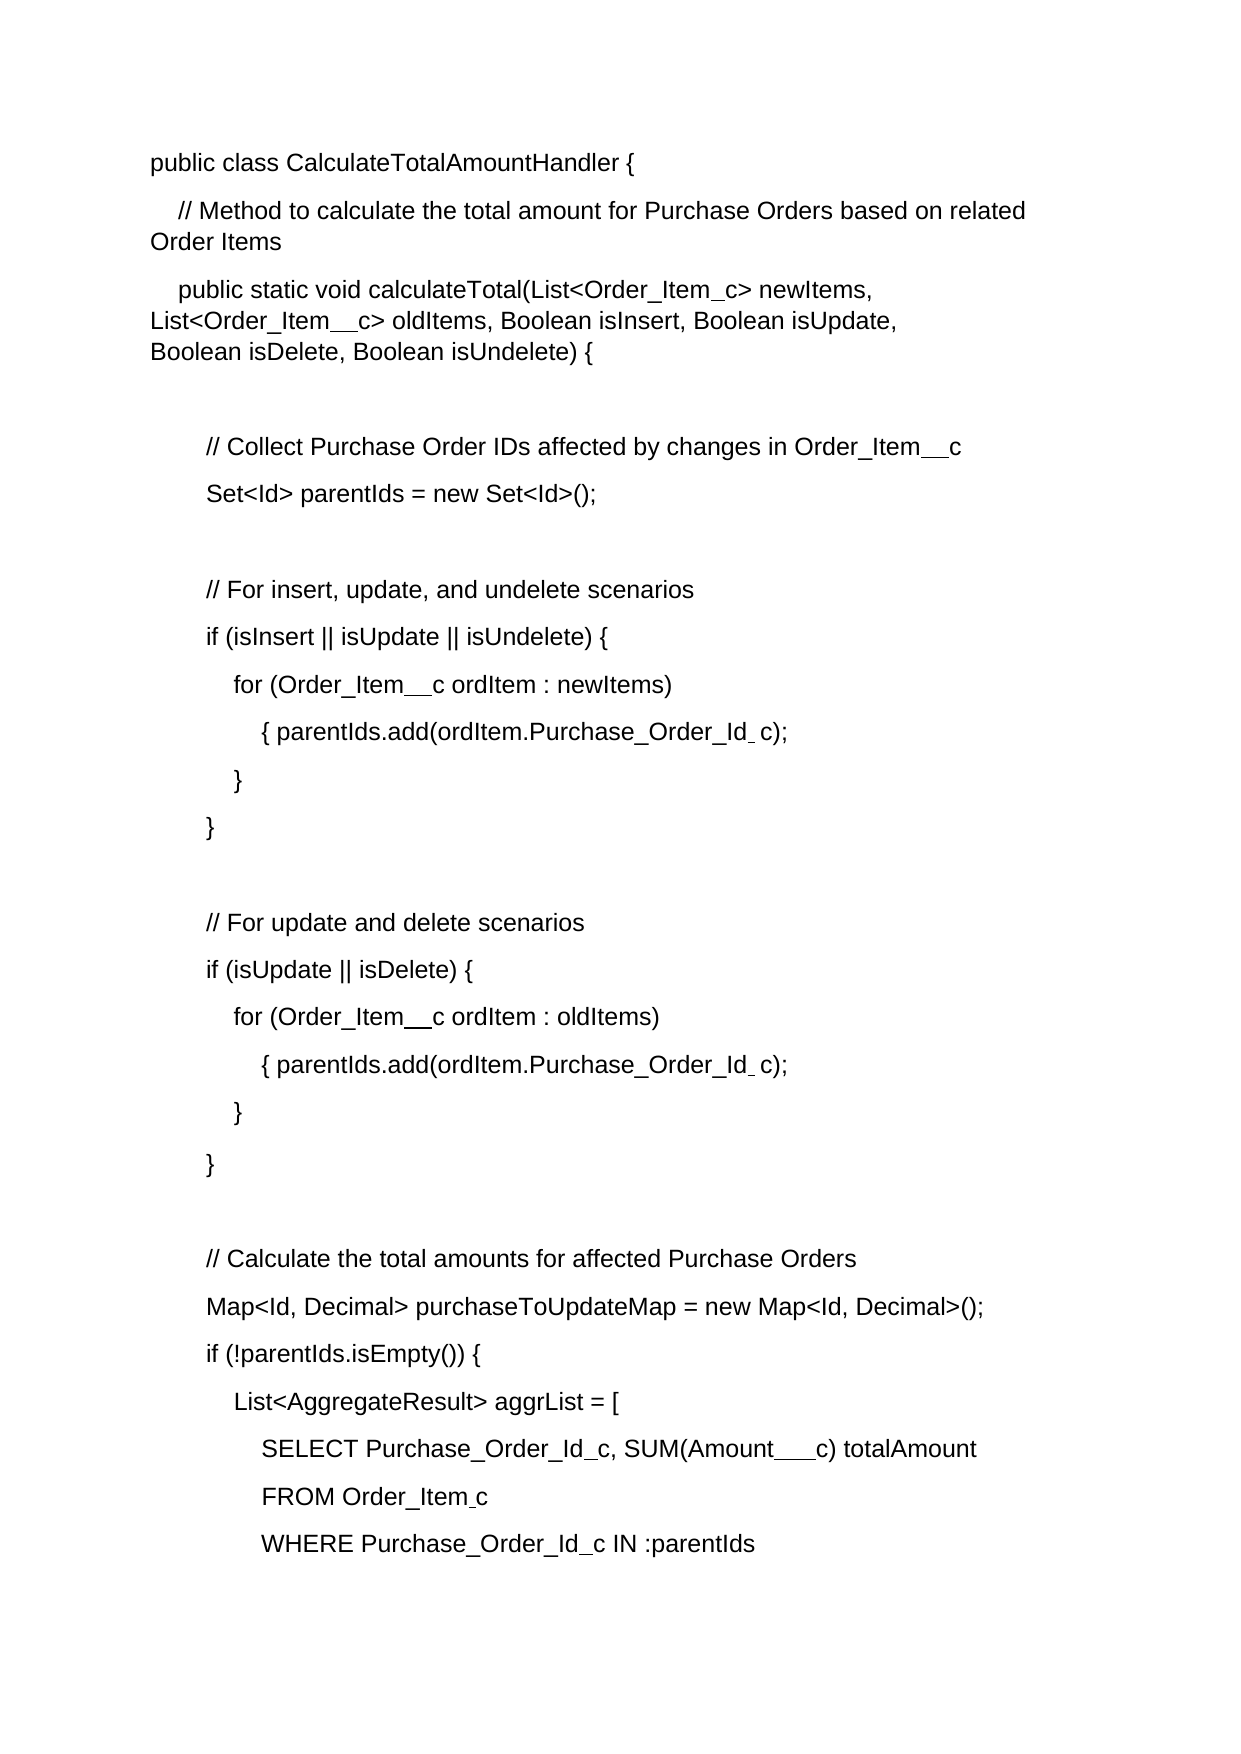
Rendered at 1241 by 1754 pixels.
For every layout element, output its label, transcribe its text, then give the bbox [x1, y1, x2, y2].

text // Method to calculate the total amount for Purchase Orders based on related Order Items [150, 196, 1083, 256]
text for (Order_Item c ordItem : oldItems) { parentIds.add(ordItem.Purchase_Order_Id c); [233, 1002, 788, 1078]
text // For insert, update, and undelete scenarios if (isInsert || isUpdate || isUndelete) { [206, 574, 698, 651]
text Map<Id, Decimal> purchaseToUpdateMap = new Map<Id, Decimal>(); if (!parentIds.isEmpty()) { [206, 1292, 990, 1368]
text // Calculate the total amounts for affected Purchase Orders [206, 1244, 1166, 1273]
text public static void calculateTotal(List<Order_Item c> newItems, List<Order_Item c> oldItems, Boolean isInsert, Boolean isUpdate, Boolean isDelete, Boolean isUndelete) { [150, 274, 996, 365]
text WHERE Purchase_Order_Id c IN :parentIds [261, 1529, 1166, 1558]
text } [233, 1097, 1166, 1126]
text } [206, 1149, 1166, 1178]
text SELECT Purchase_Order_Id c, SUM(Amount c) totalAmount FROM Order_Item c [261, 1434, 977, 1510]
text } [233, 764, 1166, 793]
text } [206, 812, 1166, 841]
text public class CalculateTotalAmountHandler { [150, 148, 1166, 177]
text List<AggregateResult> aggrList = [ [233, 1387, 1166, 1416]
text // Collect Purchase Order IDs affected by changes in Order_Item c Set<Id> parentIds = new Set<Id>(); [206, 432, 962, 508]
text // For update and delete scenarios if (isUpdate || isDelete) { [206, 908, 591, 984]
text for (Order_Item c ordItem : newItems) { parentIds.add(ordItem.Purchase_Order_Id c); [233, 670, 788, 746]
